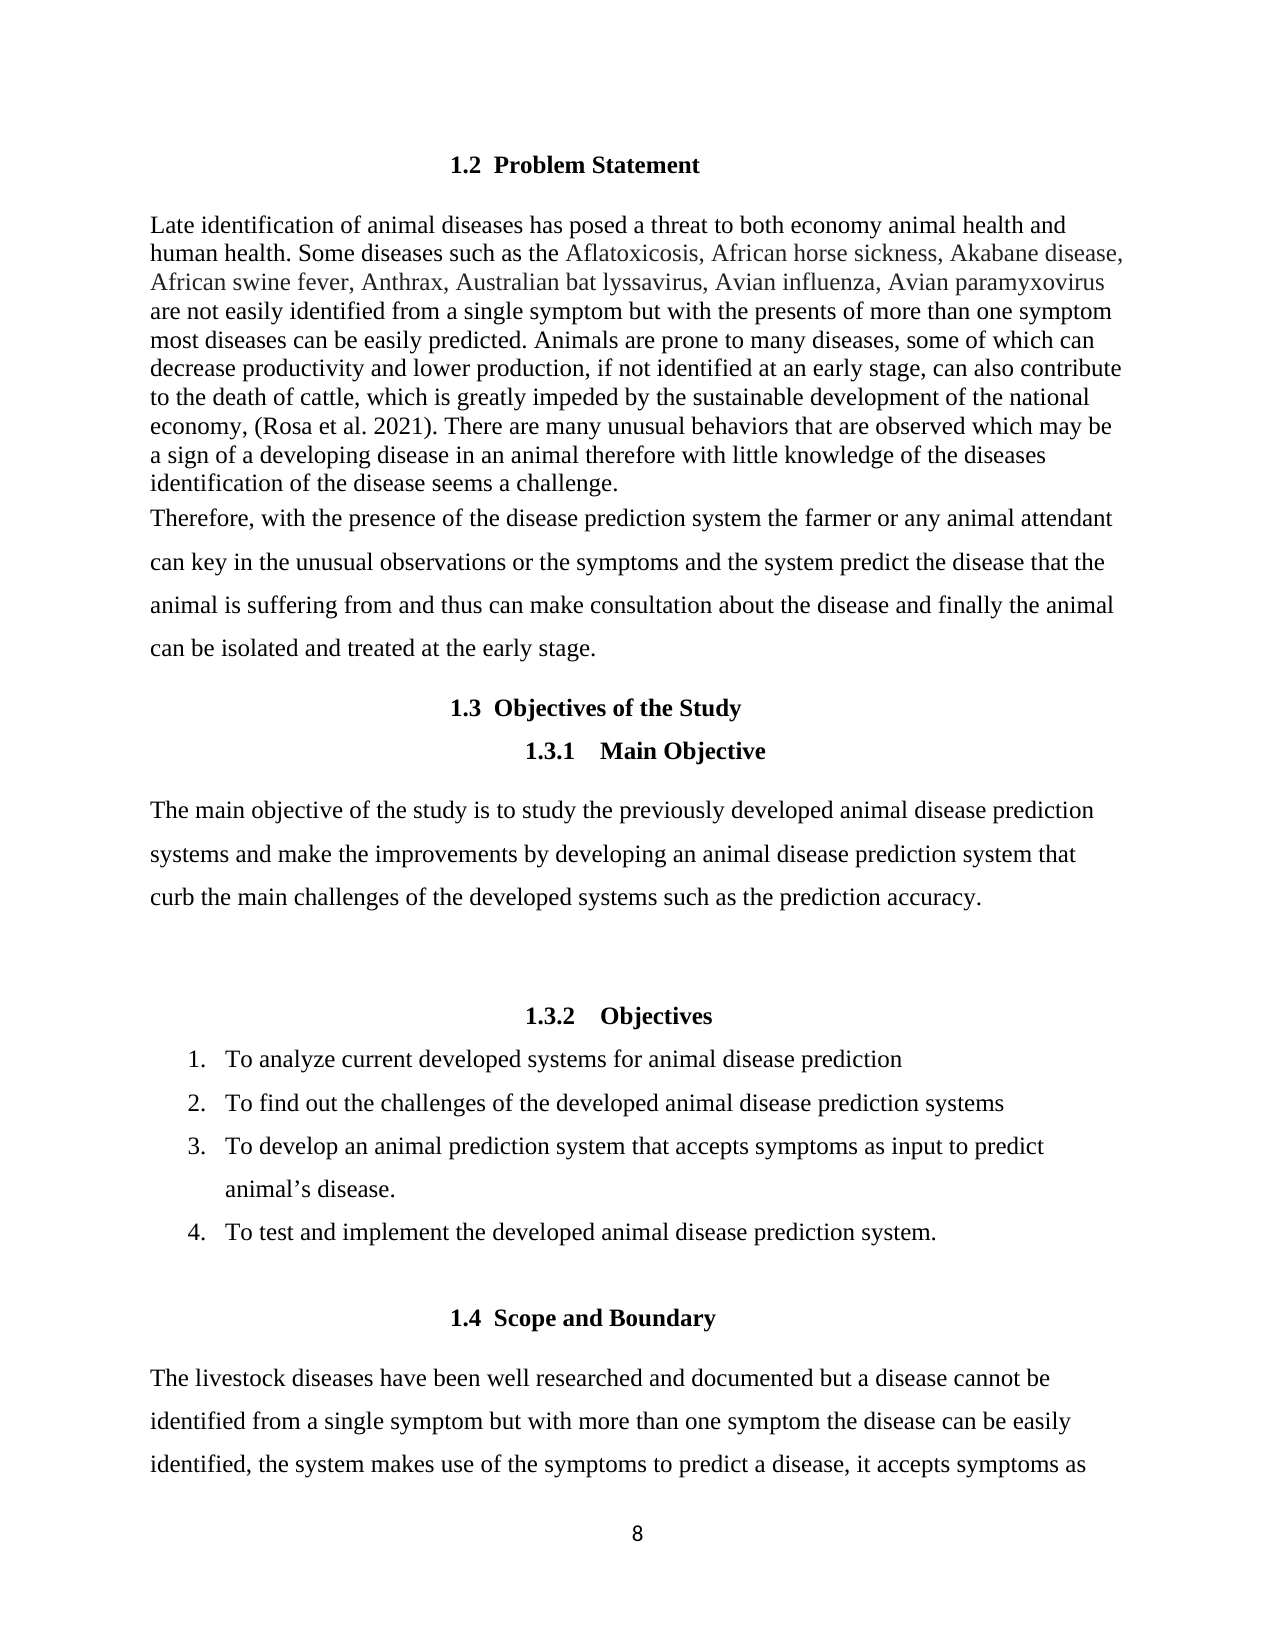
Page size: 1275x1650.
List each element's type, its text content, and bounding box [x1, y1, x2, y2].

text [150, 1363, 1125, 1478]
list Scope and Boundary [450, 1303, 1125, 1332]
list Main Objective [525, 736, 1125, 764]
list To test and implement the developed animal disease prediction system. [187, 1217, 1125, 1246]
text Therefore, with the presence of the disease prediction system the farmer or any animal attendant can key in the unusual observations or the symptoms and the system predict the disease that the animal is suffering from and thus can make consultation about the disease and finally the animal can be isolated and treated at the early stage. [150, 503, 1125, 662]
list To develop an animal prediction system that accepts symptoms as input to predict animal’s disease. [187, 1131, 1125, 1203]
list To find out the challenges of the developed animal disease prediction systems [187, 1088, 1125, 1116]
text The main objective of the study is to study the previously developed animal disease prediction systems and make the improvements by developing an animal disease prediction system that curb the main challenges of the developed systems such as the prediction accuracy. [150, 796, 1125, 911]
list To analyze current developed systems for animal disease prediction [187, 1044, 1125, 1073]
list Objectives [525, 1001, 1125, 1030]
list Problem Statement [450, 150, 1125, 179]
list Objectives of the Study [450, 693, 1125, 721]
text Late identification of animal diseases has posed a threat to both economy animal health and human health. Some diseases such as the Aflatoxicosis, African horse sickness, Akabane disease, African swine fever, Anthrax, Australian bat lyssavirus, Avian influenza, Avian paramyxovirus are not easily identified from a single symptom but with the presents of more than one symptom most diseases can be easily predicted. Animals are prone to many diseases, some of which can decrease productivity and lower production, if not identified at an early stage, can also contribute to the death of cattle, which is greatly impeded by the sustainable development of the national economy, (Rosa et al. 2021). There are many unusual behaviors that are observed which may be a sign of a developing disease in an animal therefore with little knowledge of the diseases identification of the disease seems a challenge. [150, 210, 1125, 497]
